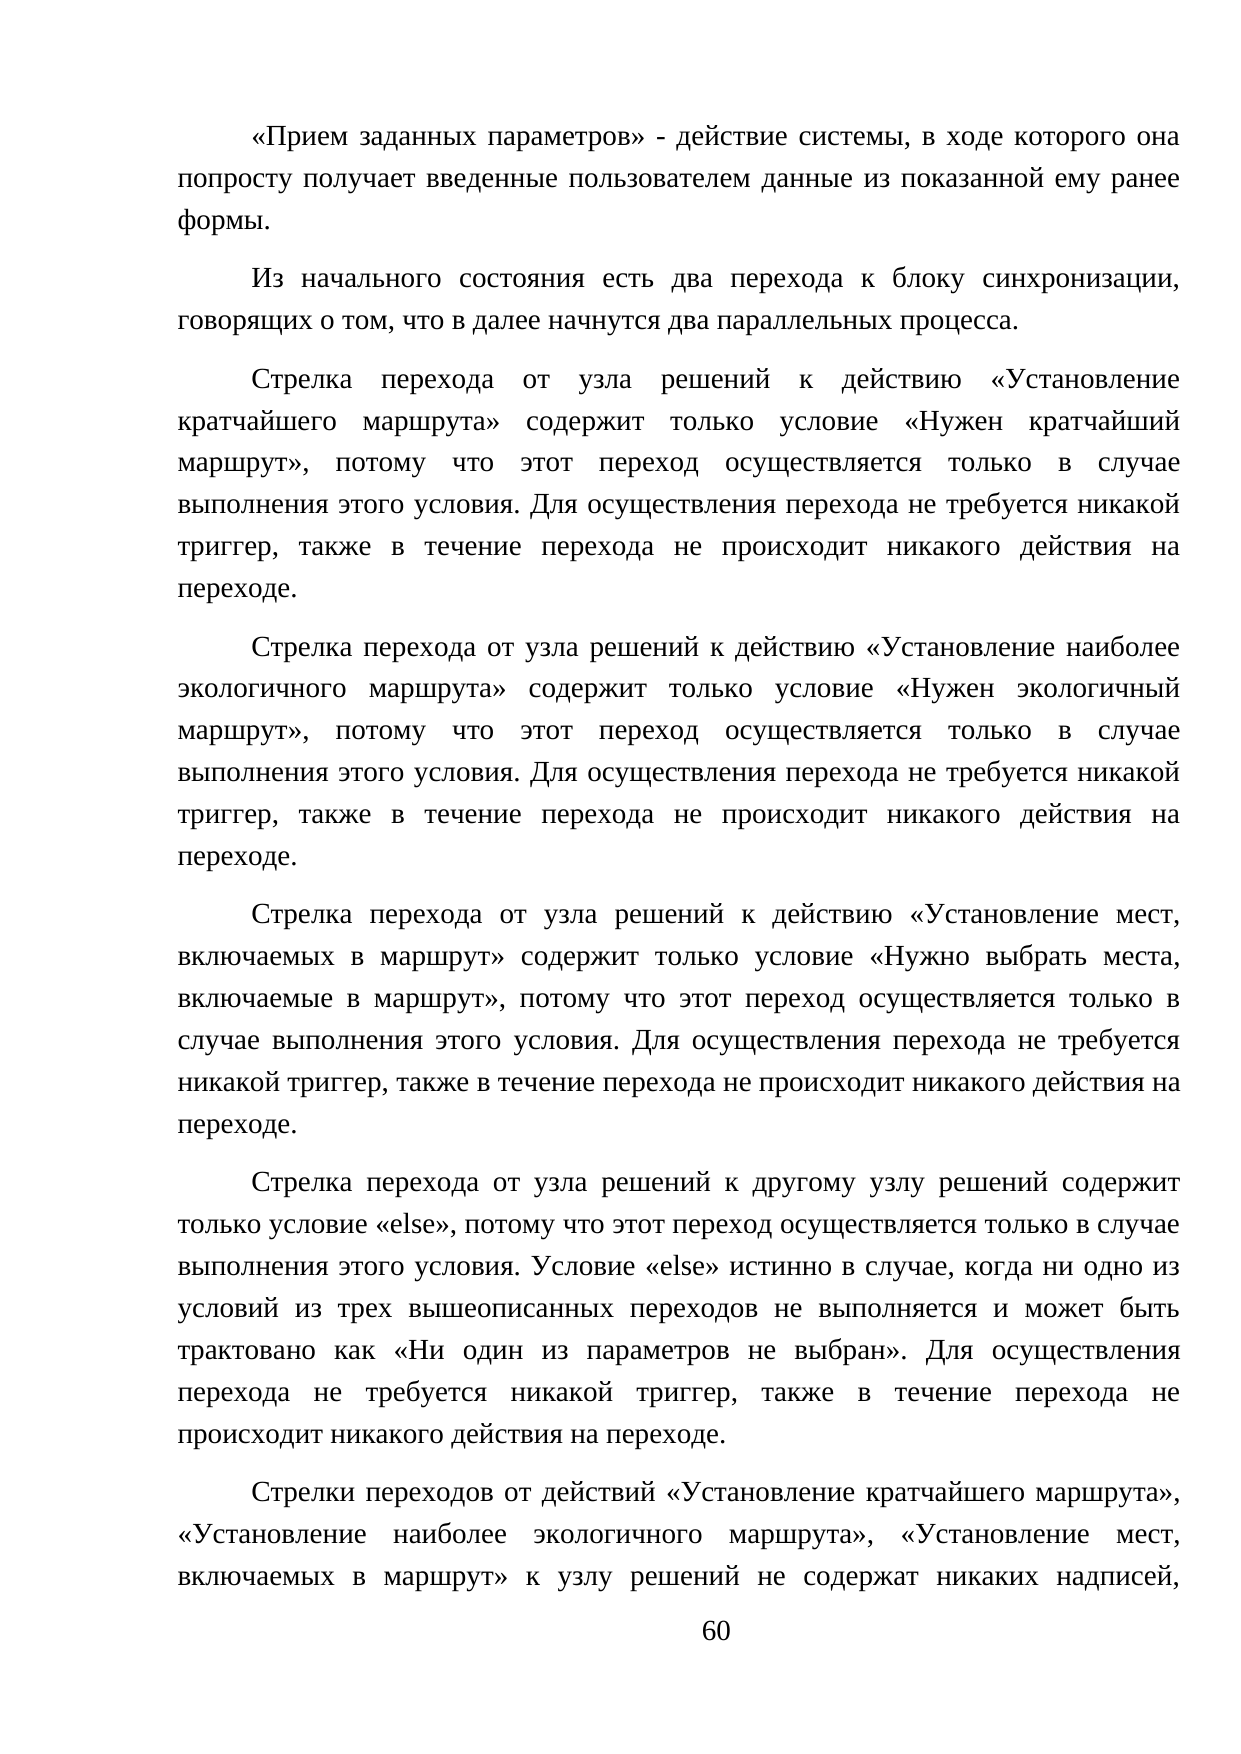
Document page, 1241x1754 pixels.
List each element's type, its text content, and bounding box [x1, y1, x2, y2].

text Стрелка перехода от узла решений к действию «Установление кратчайшего маршрута» содержит только условие «Нужен кратчайший маршрут», потому что этот переход осуществляется только в случае выполнения этого условия. Для осуществления перехода не требуется никакой триггер, также в течение перехода не происходит никакого действия на переходе. [177, 361, 1181, 604]
text Стрелка перехода от узла решений к действию «Установление наиболее экологичного маршрута» содержит только условие «Нужен экологичный маршрут», потому что этот переход осуществляется только в случае выполнения этого условия. Для осуществления перехода не требуется никакой триггер, также в течение перехода не происходит никакого действия на переходе. [177, 629, 1181, 872]
text Из начального состояния есть два перехода к блоку синхронизации, говорящих о том, что в далее начнутся два параллельных процесса. [177, 260, 1181, 336]
text «Прием заданных параметров» - действие системы, в ходе которого она попросту получает введенные пользователем данные из показанной ему ранее формы. [177, 118, 1181, 235]
text Стрелка перехода от узла решений к другому узлу решений содержит только условие «else», потому что этот переход осуществляется только в случае выполнения этого условия. Условие «else» истинно в случае, когда ни одно из условий из трех вышеописанных переходов не выполняется и может быть трактовано как «Ни один из параметров не выбран». Для осуществления перехода не требуется никакой триггер, также в течение перехода не происходит никакого действия на переходе. [177, 1164, 1181, 1449]
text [177, 1474, 1181, 1592]
text Стрелка перехода от узла решений к действию «Установление мест, включаемых в маршрут» содержит только условие «Нужно выбрать места, включаемые в маршрут», потому что этот переход осуществляется только в случае выполнения этого условия. Для осуществления перехода не требуется никакой триггер, также в течение перехода не происходит никакого действия на переходе. [177, 897, 1181, 1139]
